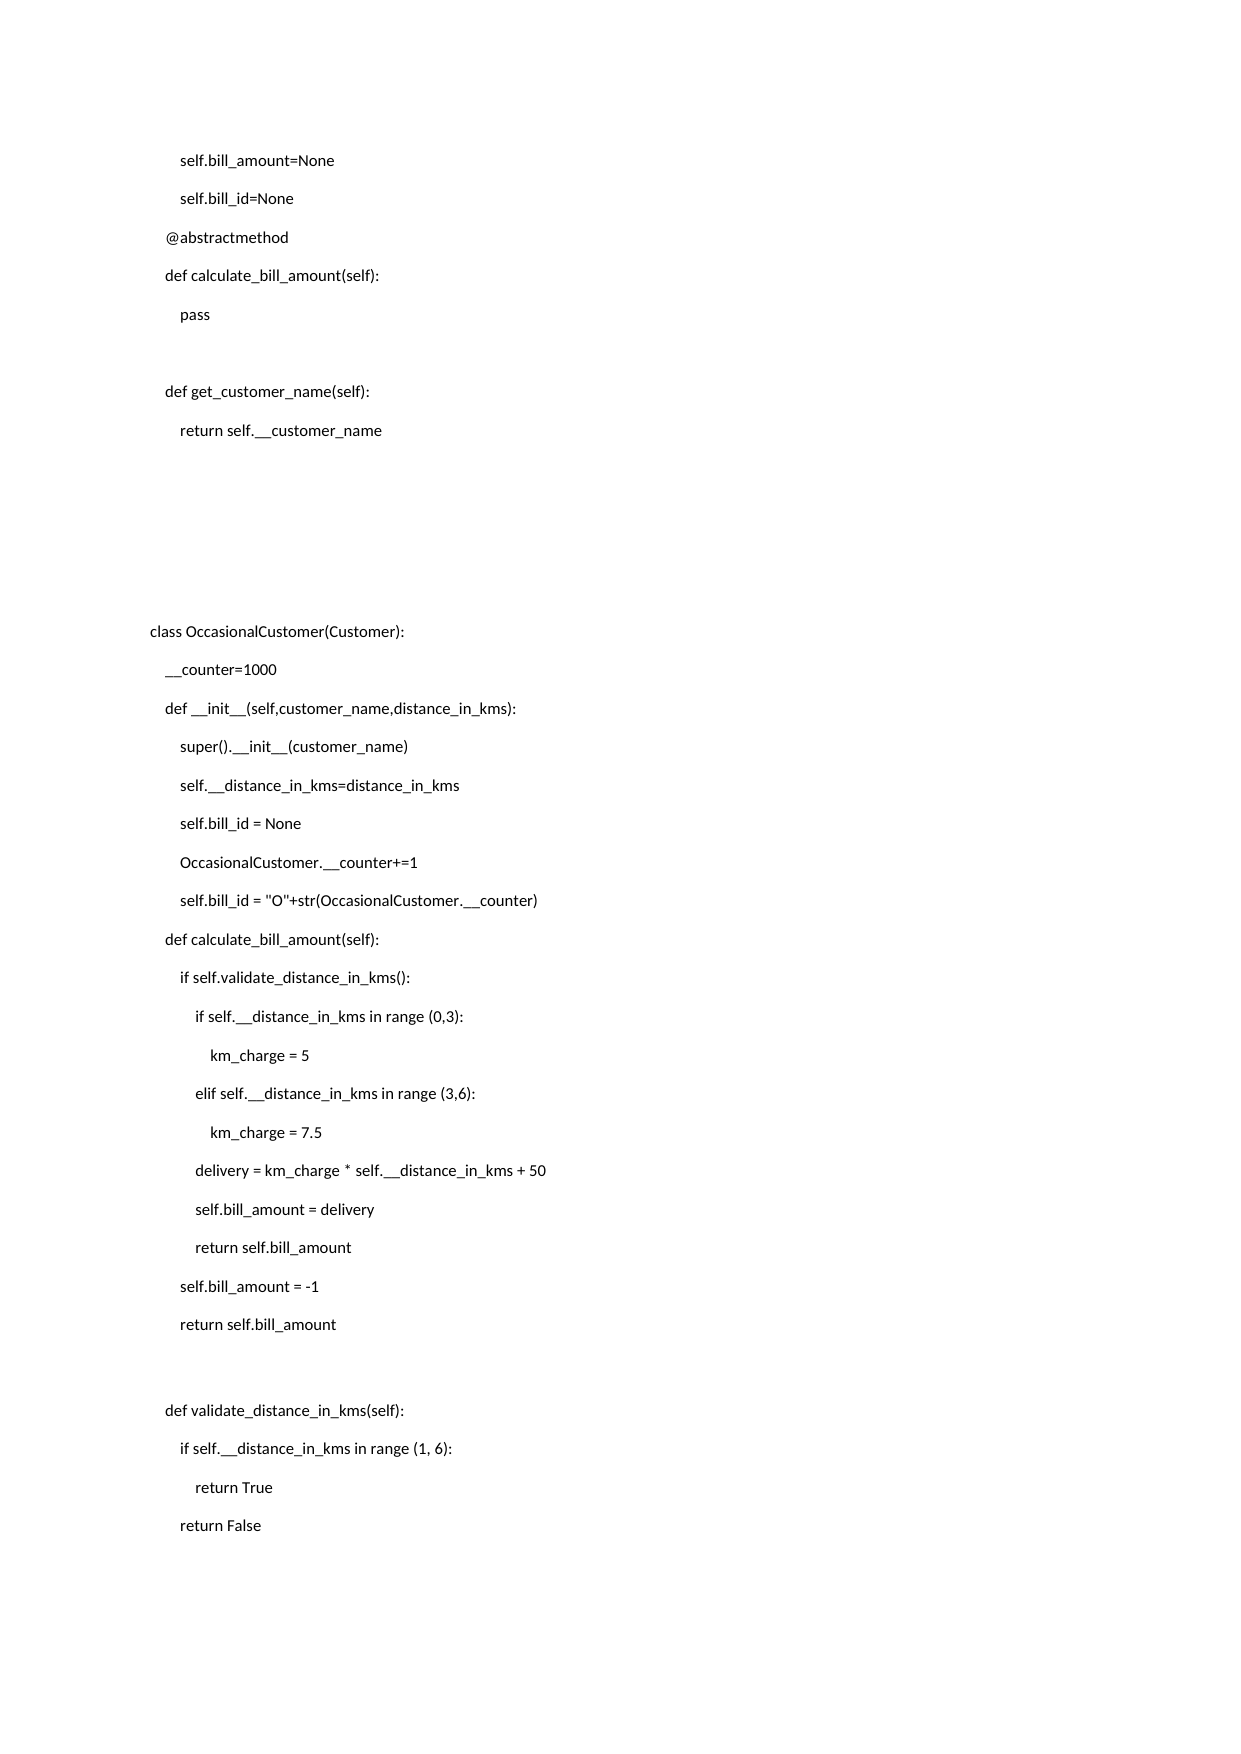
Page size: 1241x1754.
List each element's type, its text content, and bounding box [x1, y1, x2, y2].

text def calculate_bill_amount(self): [150, 929, 1090, 949]
text return False [150, 1516, 1090, 1536]
text self.bill_amount = -1 [150, 1276, 1090, 1296]
text super().__init__(customer_name) [150, 736, 1090, 757]
text class OccasionalCustomer(Customer): [150, 621, 1090, 641]
text km_charge = 5 [150, 1045, 1090, 1065]
text self.bill_id = None [150, 813, 1090, 834]
text if self.__distance_in_kms in range (0,3): [150, 1006, 1090, 1027]
text pass [150, 304, 1090, 324]
text def get_customer_name(self): [150, 381, 1090, 402]
text OccasionalCustomer.__counter+=1 [150, 852, 1090, 872]
text return self.bill_amount [150, 1314, 1090, 1335]
text self.bill_amount = delivery [150, 1199, 1090, 1219]
text @abstractmethod [150, 227, 1090, 247]
text __counter=1000 [150, 659, 1090, 680]
text delivery = km_charge * self.__distance_in_kms + 50 [150, 1160, 1090, 1181]
text return self.__customer_name [150, 420, 1090, 440]
text elif self.__distance_in_kms in range (3,6): [150, 1083, 1090, 1104]
text return self.bill_amount [150, 1237, 1090, 1258]
text if self.__distance_in_kms in range (1, 6): [150, 1438, 1090, 1459]
text def calculate_bill_amount(self): [150, 266, 1090, 286]
text self.bill_id=None [150, 188, 1090, 209]
text self.bill_id = "O"+str(OccasionalCustomer.__counter) [150, 891, 1090, 911]
text if self.validate_distance_in_kms(): [150, 968, 1090, 988]
text return True [150, 1477, 1090, 1497]
text def __init__(self,customer_name,distance_in_kms): [150, 698, 1090, 718]
text def validate_distance_in_kms(self): [150, 1400, 1090, 1420]
text km_charge = 7.5 [150, 1122, 1090, 1142]
text self.bill_amount=None [150, 150, 1090, 170]
text self.__distance_in_kms=distance_in_kms [150, 775, 1090, 795]
